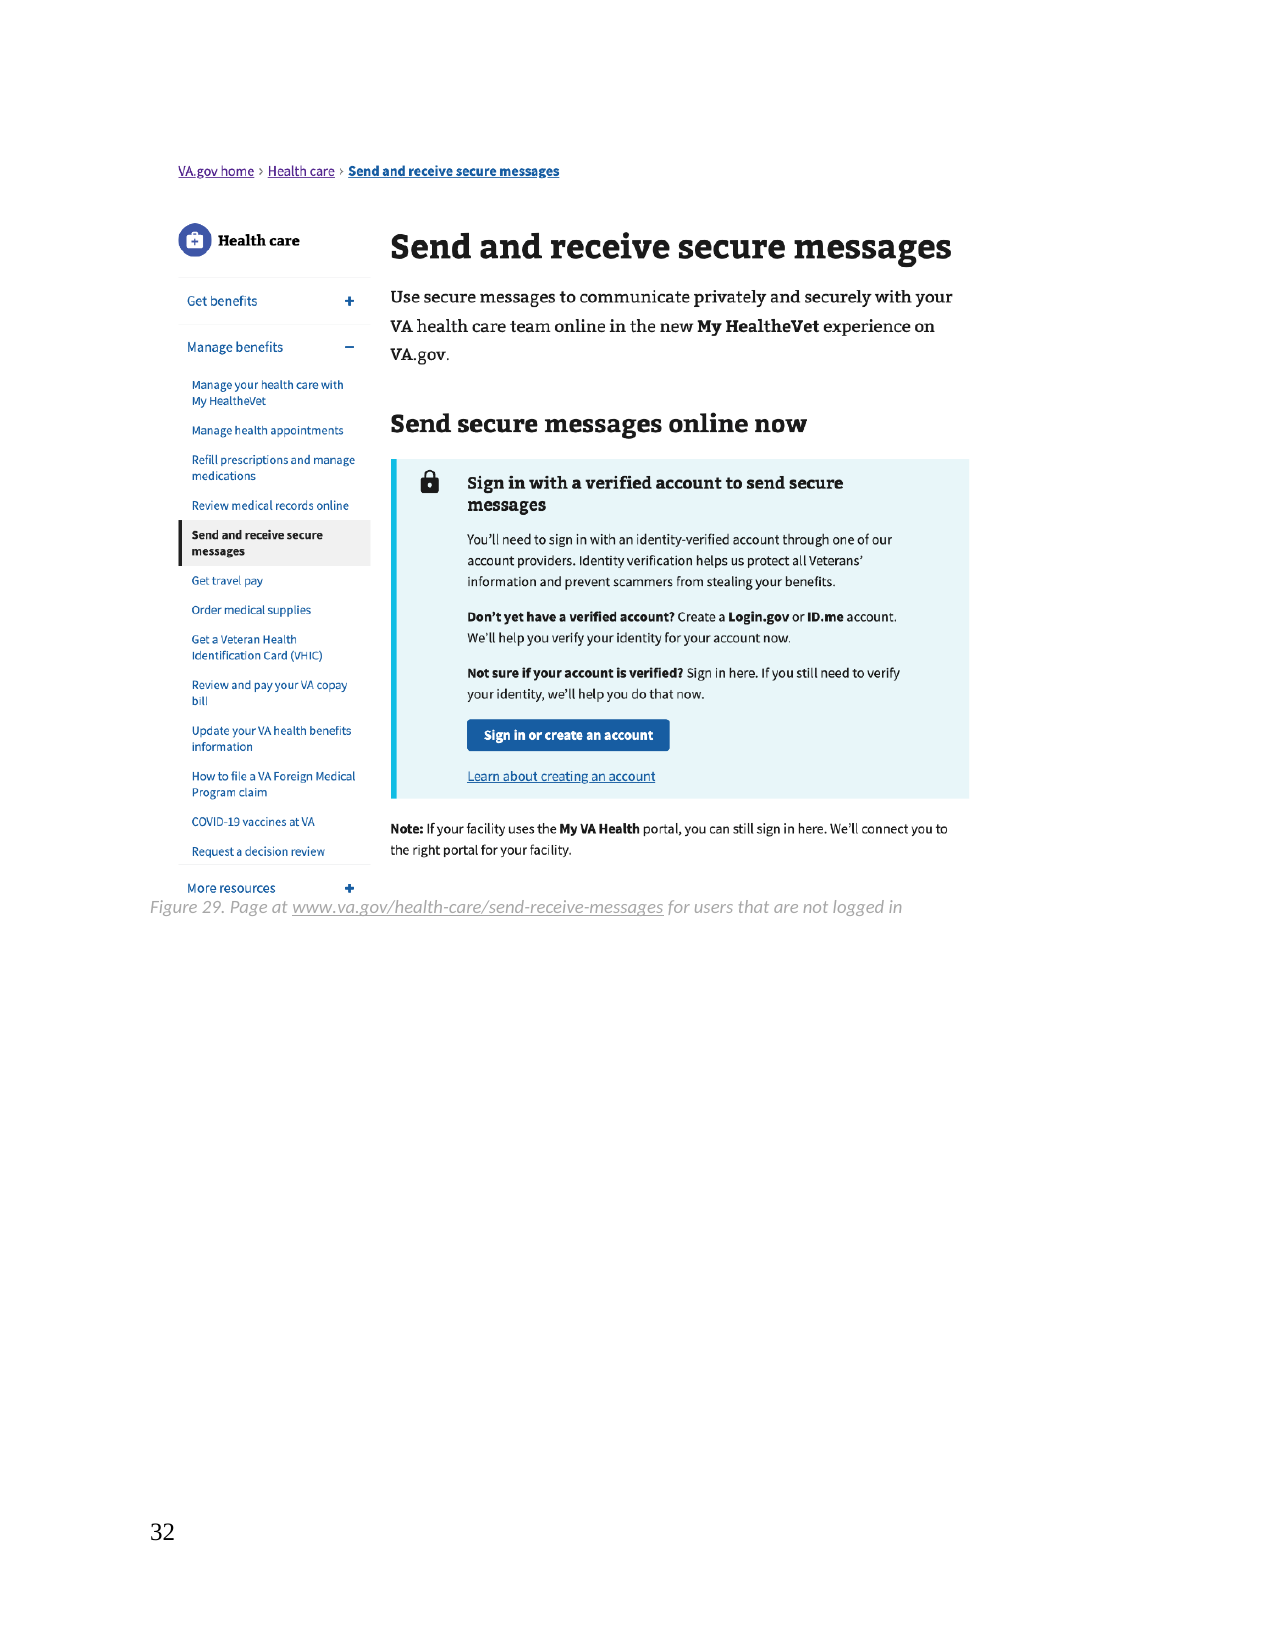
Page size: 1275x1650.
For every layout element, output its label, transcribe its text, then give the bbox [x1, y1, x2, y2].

text Figure 29. Page at www.va.gov/health-care/send-receive-messages for users that are not logged in [150, 895, 1125, 918]
picture [150, 150, 1120, 896]
